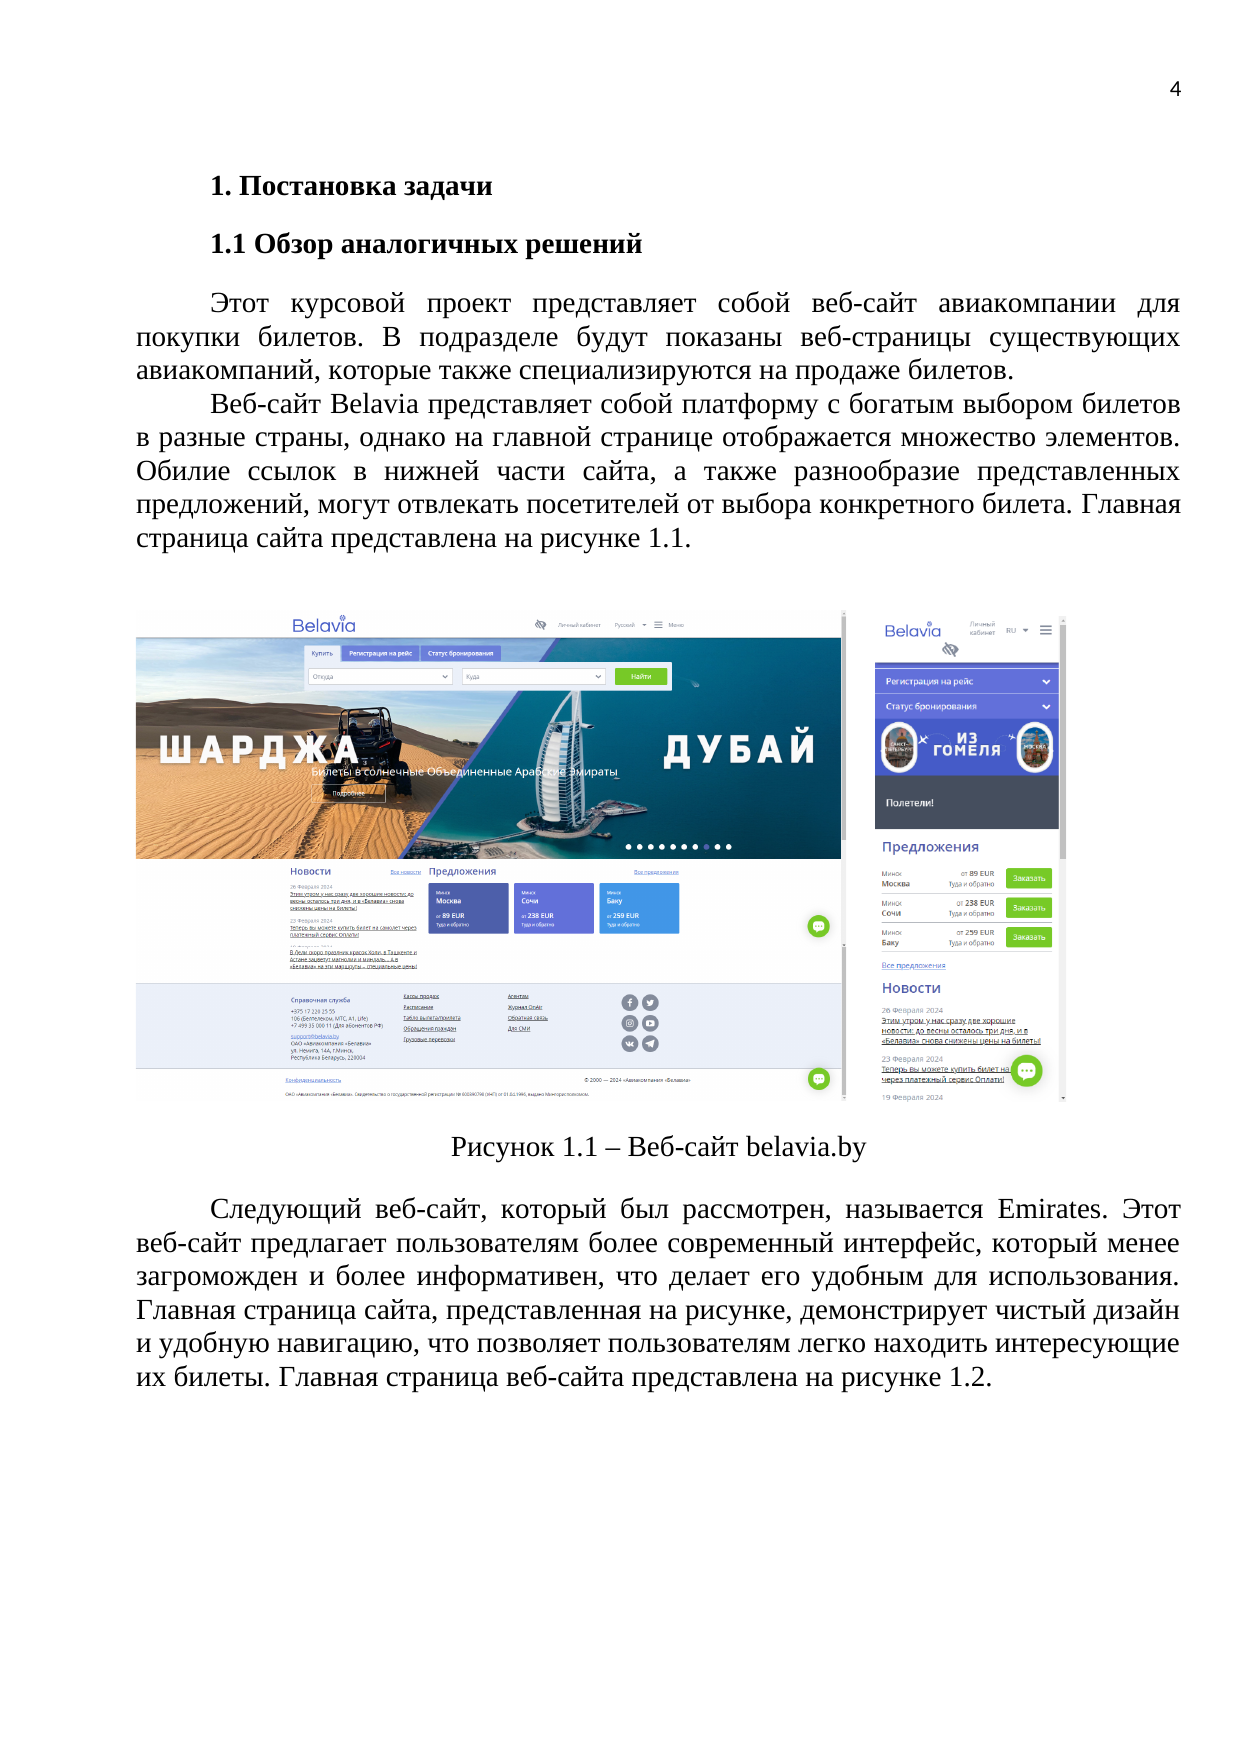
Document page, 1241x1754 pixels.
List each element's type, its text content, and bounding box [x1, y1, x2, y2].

picture [135, 610, 847, 1101]
subtitle 1. Постановка задачи [136, 168, 1181, 202]
text Этот курсовой проект представляет собой веб-сайт авиакомпании для покупки билетов. В подразделе будут показаны веб-страницы существующих авиакомпаний, которые также специализируются на продаже билетов. [136, 285, 1181, 386]
text Следующий веб-сайт, который был рассмотрен, называется Emirates. Этот веб-сайт предлагает пользователям более современный интерфейс, который менее загроможден и более информативен, что делает его удобным для использования. Главная страница сайта, представленная на рисунке, демонстрирует чистый дизайн и удобную навигацию, что позволяет пользователям легко находить интересующие их билеты. Главная страница веб-сайта представлена на рисунке 1.2. [136, 1191, 1181, 1393]
text Рисунок 1.1 – Веб-сайт belavia.by [136, 1129, 1181, 1162]
text Веб-сайт Belavia представляет собой платформу с богатым выбором билетов в разные страны, однако на главной странице отображается множество элементов. Обилие ссылок в нижней части сайта, а также разнообразие представленных предложений, могут отвлекать посетителей от выбора конкретного билета. Главная страница сайта представлена на рисунке 1.1. [136, 386, 1181, 553]
text 1.1 Обзор аналогичных решений [136, 227, 1181, 260]
picture [875, 616, 1067, 1102]
